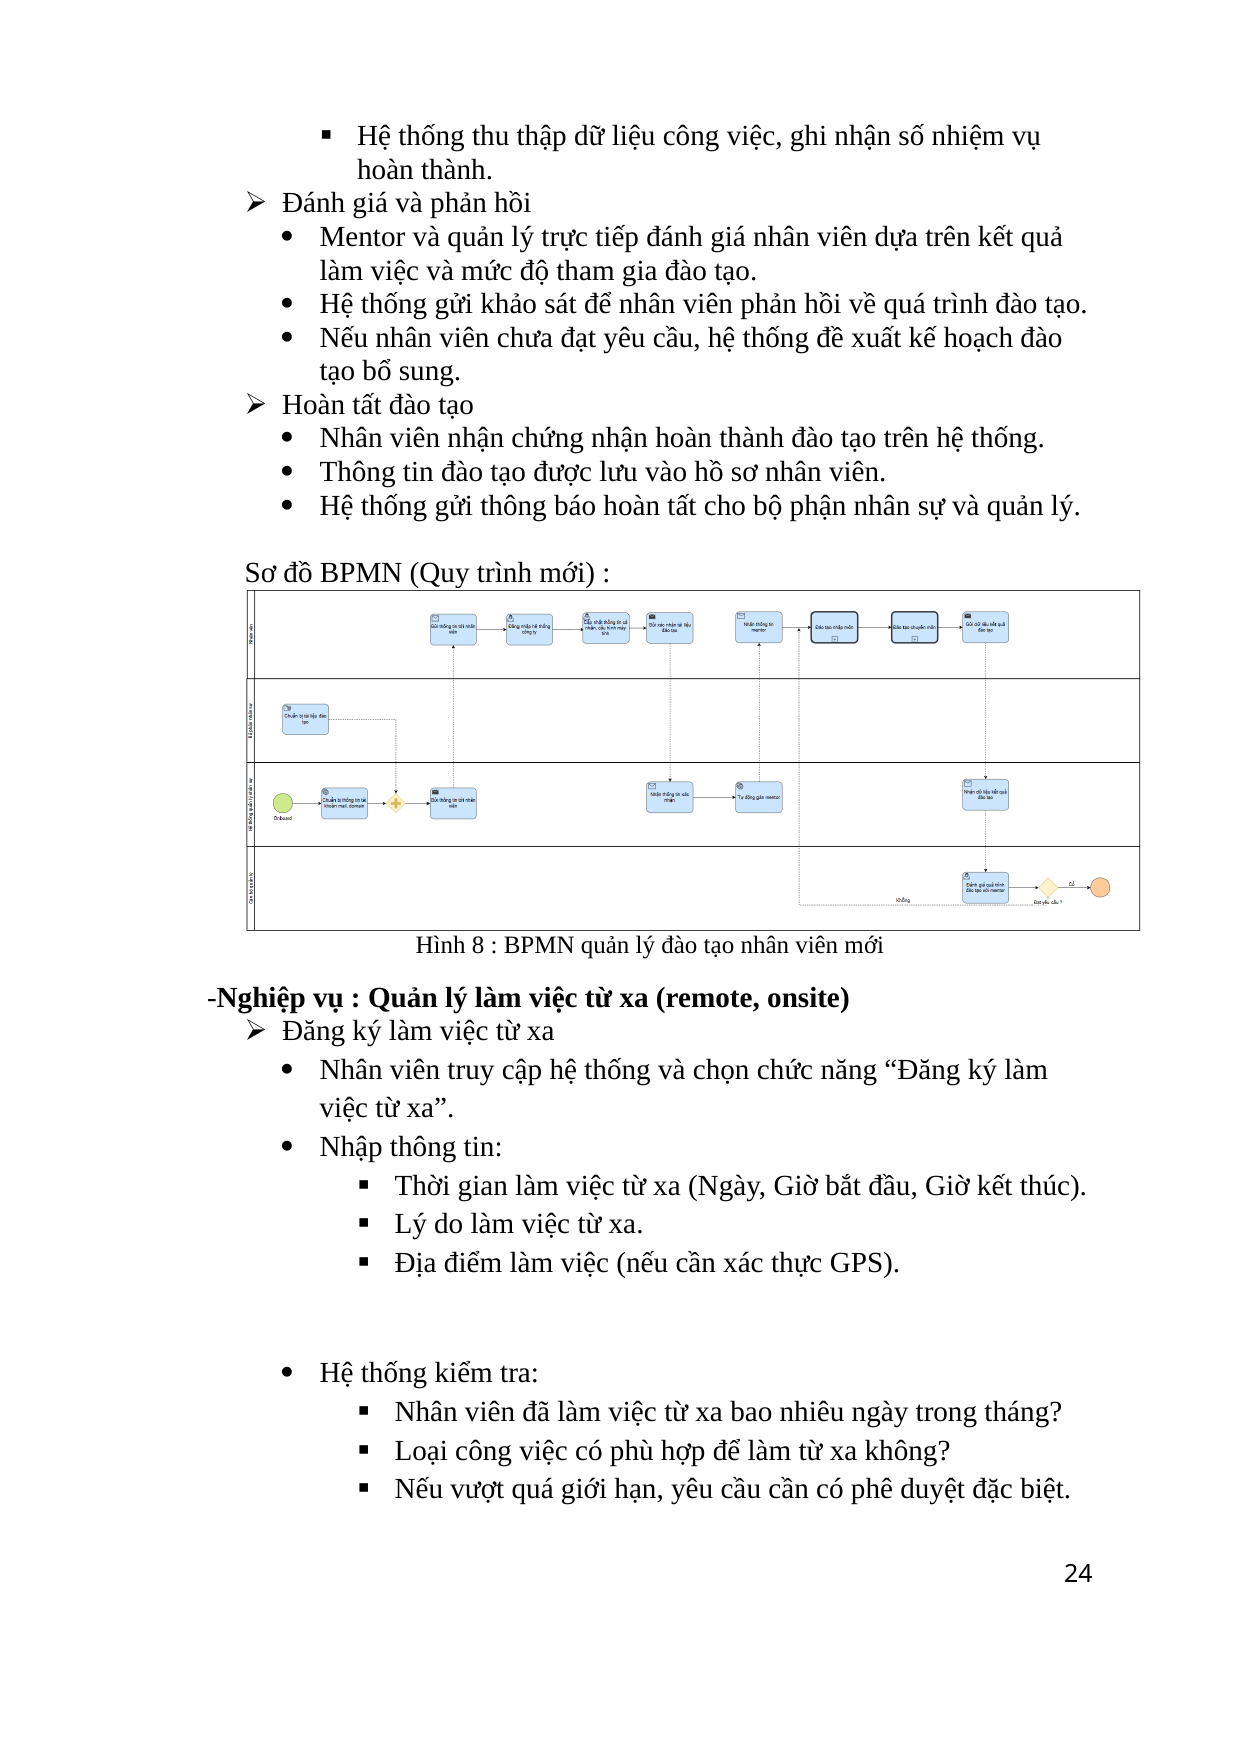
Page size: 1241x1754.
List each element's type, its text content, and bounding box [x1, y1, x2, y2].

list Nhân viên đã làm việc từ xa bao nhiêu ngày trong tháng? [357, 1394, 1092, 1428]
list Lý do làm việc từ xa. [357, 1206, 1092, 1240]
list Hệ thống gửi thông báo hoàn tất cho bộ phận nhân sự và quản lý. [282, 488, 1092, 522]
list Địa điểm làm việc (nếu cần xác thực GPS). [357, 1245, 1092, 1279]
text Hình 8 : BPMN quản lý đào tạo nhân viên mới [207, 930, 1092, 959]
list Nếu vượt quá giới hạn, yêu cầu cần có phê duyệt đặc biệt. [357, 1472, 1092, 1505]
list Đăng ký làm việc từ xa [244, 1013, 1092, 1047]
list Loại công việc có phù hợp để làm từ xa không? [357, 1433, 1092, 1467]
list Thông tin đào tạo được lưu vào hồ sơ nhân viên. [282, 454, 1092, 488]
list Hệ thống gửi khảo sát để nhân viên phản hồi về quá trình đào tạo. [282, 286, 1092, 320]
list Nhân viên nhận chứng nhận hoàn thành đào tạo trên hệ thống. [282, 421, 1092, 454]
list Mentor và quản lý trực tiếp đánh giá nhân viên dựa trên kết quả làm việc và mức độ tham gia đào tạo. [282, 219, 1092, 286]
text -Nghiệp vụ : Quản lý làm việc từ xa (remote, onsite) [207, 980, 1092, 1013]
picture [244, 588, 1142, 931]
list Hệ thống thu thập dữ liệu công việc, ghi nhận số nhiệm vụ hoàn thành. [319, 118, 1092, 185]
list Hoàn tất đào tạo [244, 387, 1092, 421]
list Nhập thông tin: [282, 1129, 1092, 1163]
list Hệ thống kiểm tra: [282, 1356, 1092, 1389]
list Đánh giá và phản hồi [244, 185, 1092, 219]
list Nhân viên truy cập hệ thống và chọn chức năng “Đăng ký làm việc từ xa”. [282, 1052, 1092, 1124]
list Thời gian làm việc từ xa (Ngày, Giờ bắt đầu, Giờ kết thúc). [357, 1168, 1092, 1201]
text Sơ đồ BPMN (Quy trình mới) : [244, 555, 1092, 588]
list Nếu nhân viên chưa đạt yêu cầu, hệ thống đề xuất kế hoạch đào tạo bổ sung. [282, 320, 1092, 387]
